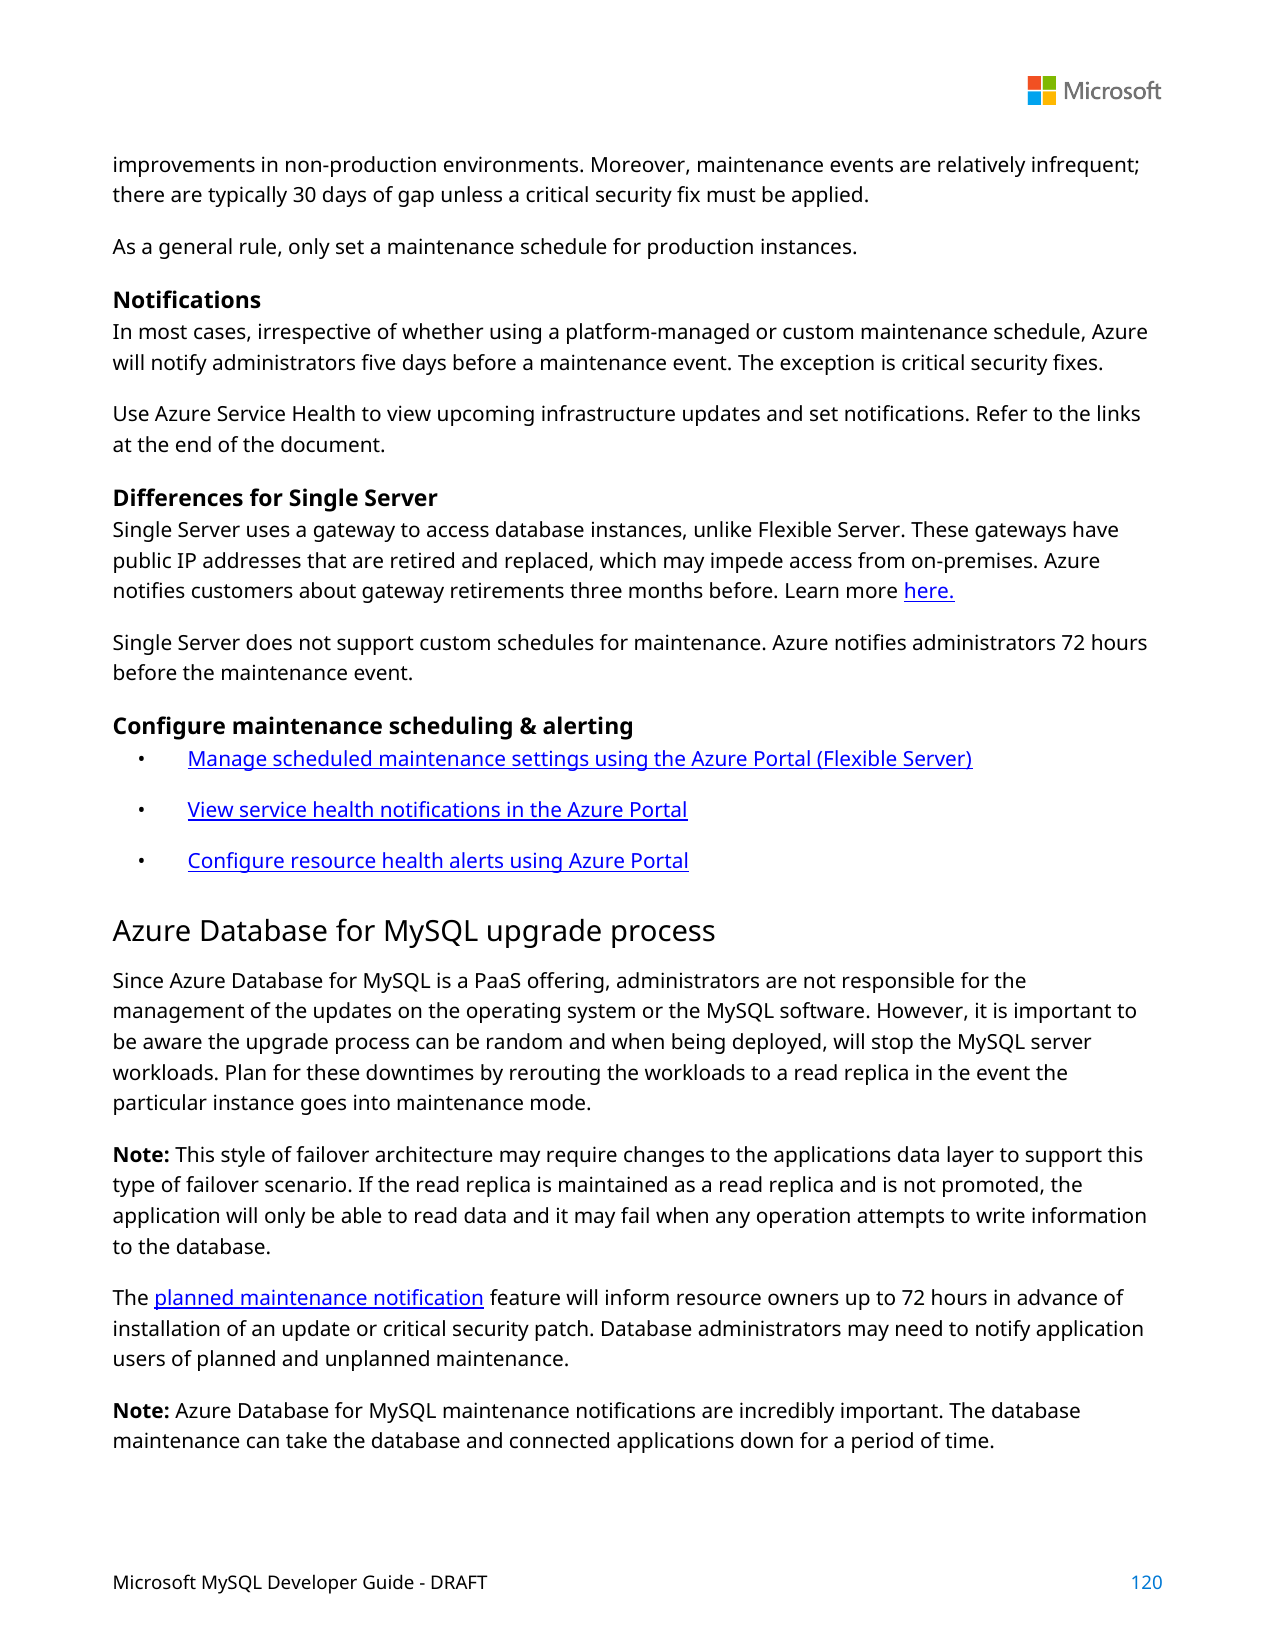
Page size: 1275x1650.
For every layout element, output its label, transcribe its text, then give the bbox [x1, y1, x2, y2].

text The planned maintenance notification feature will inform resource owners up to 72 hours in advance of installation of an update or critical security patch. Database administrators may need to notify application users of planned and unplanned maintenance. [112, 1283, 1162, 1373]
list Manage scheduled maintenance settings using the Azure Portal (Flexible Server) [137, 744, 1162, 772]
text Since Azure Database for MySQL is a PaaS offering, administrators are not responsible for the management of the updates on the operating system or the MySQL software. However, it is important to be aware the upgrade process can be random and when being deployed, will stop the MySQL server workloads. Plan for these downtimes by rerouting the workloads to a read replica in the event the particular instance goes into maintenance mode. [112, 966, 1162, 1117]
subtitle Differences for Single Server [112, 481, 1162, 513]
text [112, 150, 1162, 209]
subtitle Notifications [112, 283, 1162, 315]
text As a general rule, only set a maintenance schedule for production instances. [112, 232, 1162, 261]
subtitle Azure Database for MySQL upgrade process [112, 911, 1162, 950]
text In most cases, irrespective of whether using a platform-managed or custom maintenance schedule, Azure will notify administrators five days before a maintenance event. The exception is critical security fixes. [112, 317, 1162, 376]
list Configure resource health alerts using Azure Portal [137, 847, 1162, 875]
picture [1026, 75, 1163, 107]
text Use Azure Service Health to view upcoming infrastructure updates and set notifications. Refer to the links at the end of the document. [112, 399, 1162, 458]
text Single Server uses a gateway to access database instances, unlike Flexible Server. These gateways have public IP addresses that are retired and replaced, which may impede access from on-premises. Azure notifies customers about gateway retirements three months before. Learn more here. [112, 515, 1162, 605]
subtitle Configure maintenance scheduling & alerting [112, 710, 1162, 741]
text Note: Azure Database for MySQL maintenance notifications are incredibly important. The database maintenance can take the database and connected applications down for a period of time. [112, 1396, 1162, 1455]
text Note: This style of failover architecture may require changes to the applications data layer to support this type of failover scenario. If the read replica is maintained as a read replica and is not promoted, the application will only be able to read data and it may fail when any operation attempts to write information to the database. [112, 1140, 1162, 1260]
list View service health notifications in the Azure Portal [137, 795, 1162, 824]
text Single Server does not support custom schedules for maintenance. Azure notifies administrators 72 hours before the maintenance event. [112, 628, 1162, 687]
